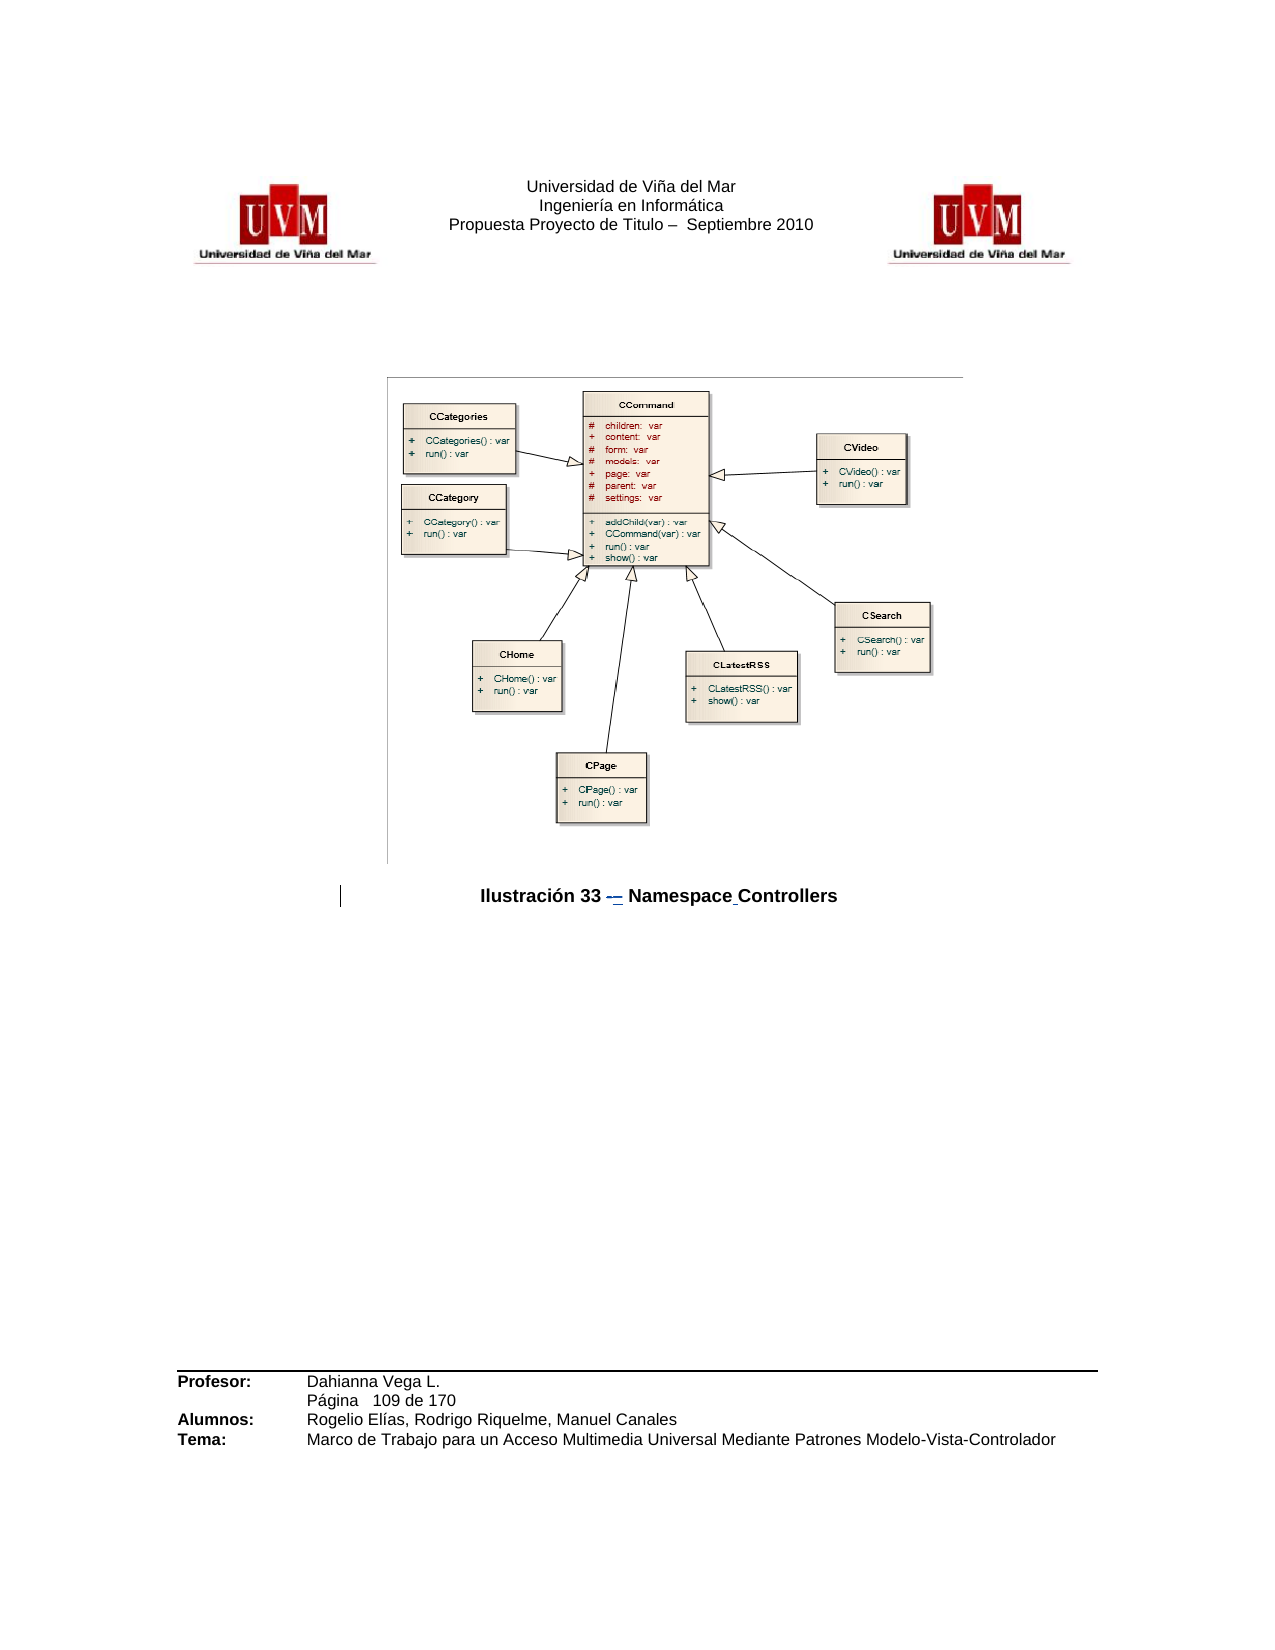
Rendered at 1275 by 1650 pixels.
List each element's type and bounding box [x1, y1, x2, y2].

picture [871, 176, 1084, 267]
picture [354, 346, 964, 864]
picture [177, 176, 390, 267]
